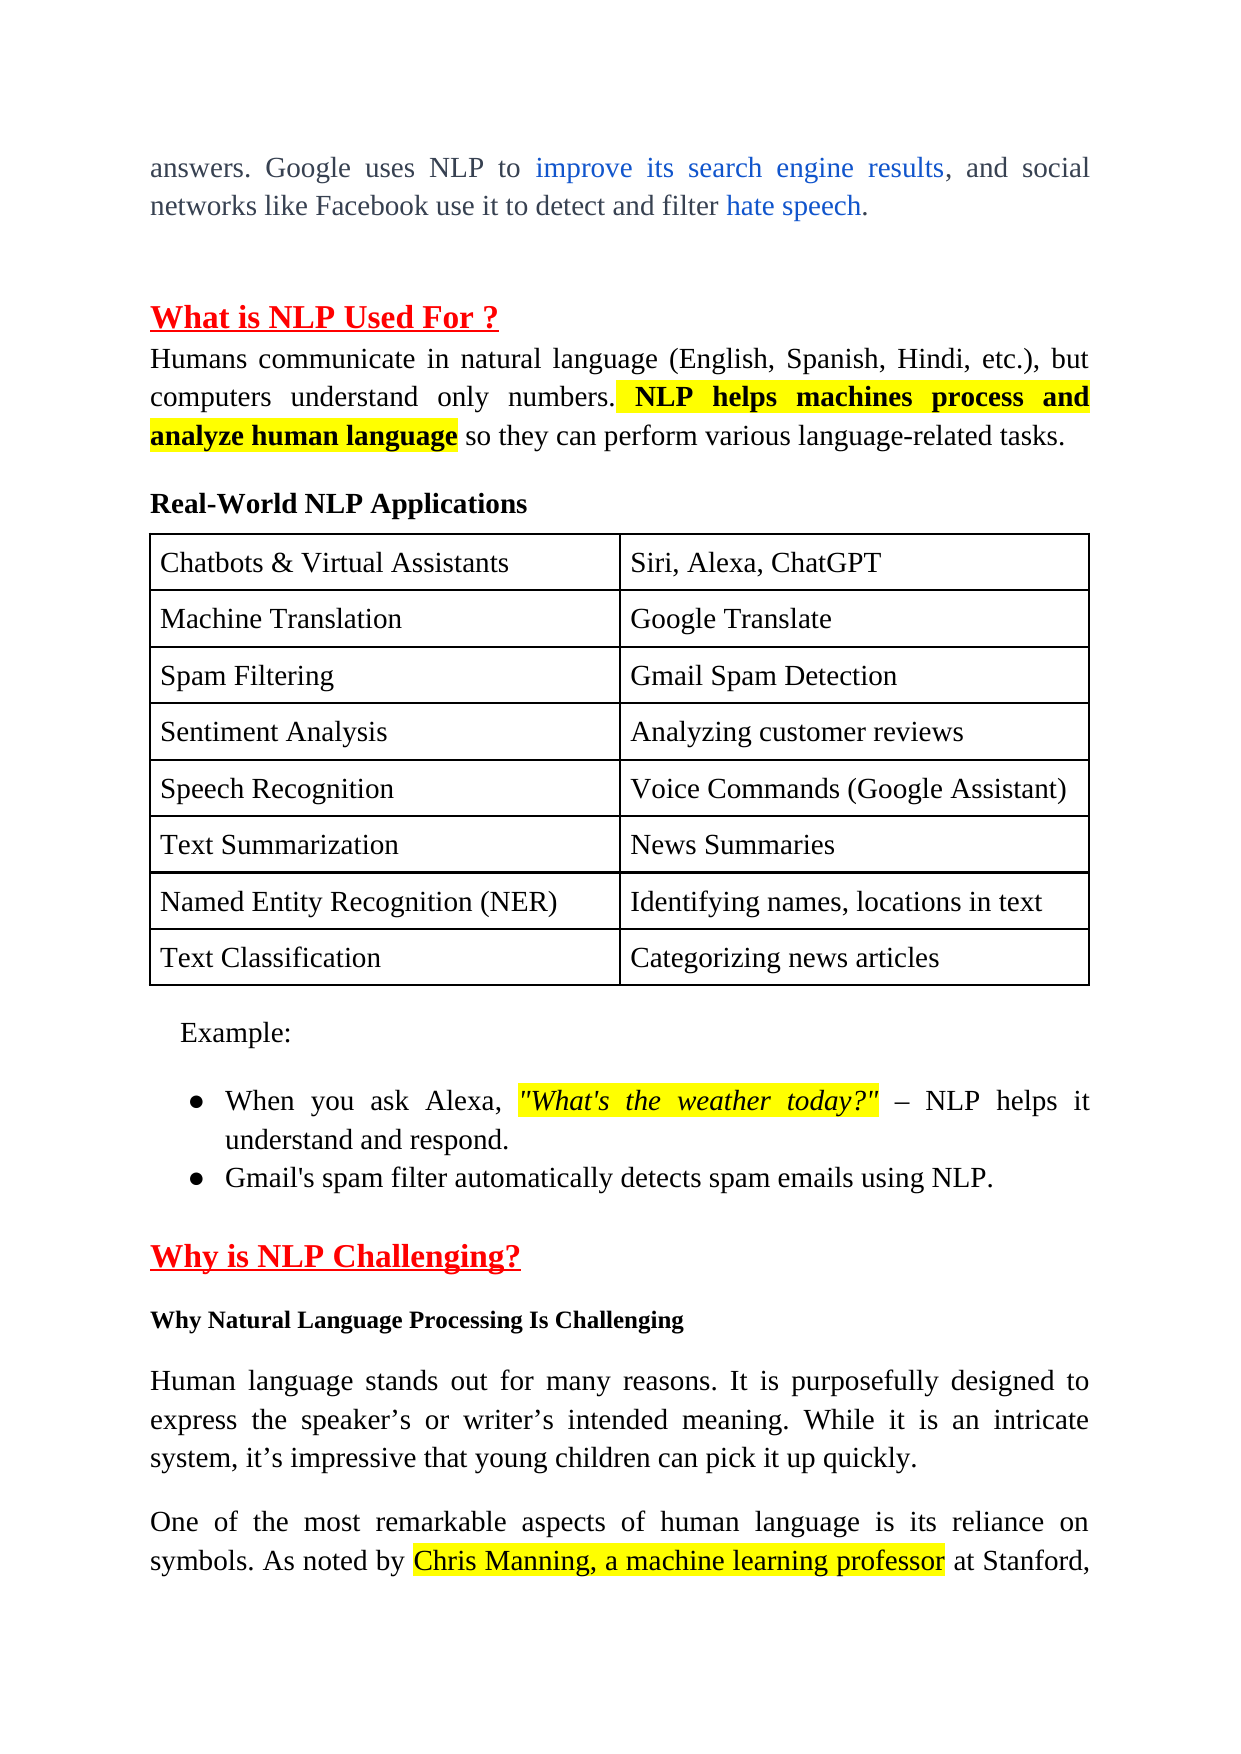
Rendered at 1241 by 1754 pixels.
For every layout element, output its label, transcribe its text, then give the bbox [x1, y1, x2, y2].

text Human language stands out for many reasons. It is purposefully designed to express the speaker’s or writer’s intended meaning. While it is an intricate system, it’s impressive that young children can pick it up quickly. [150, 1363, 1090, 1474]
table_cell Spam Filtering [151, 648, 619, 702]
subtitle Gmail's spam filter automatically detects spam emails using NLP. [187, 1160, 1090, 1194]
table_cell News Summaries [621, 817, 1088, 871]
table_cell Named Entity Recognition (NER) [151, 874, 619, 928]
table_header Chatbots & Virtual Assistants [151, 535, 619, 589]
table_cell Machine Translation [151, 591, 619, 646]
table_cell Voice Commands (Google Assistant) [621, 761, 1088, 815]
subtitle 🔹 Example: [150, 1016, 1090, 1049]
text What is NLP Used For ? [150, 297, 1090, 335]
subtitle Real-World NLP Applications [150, 486, 1090, 519]
table_cell Speech Recognition [151, 761, 619, 815]
table_cell Identifying names, locations in text [621, 874, 1088, 928]
text Humans communicate in natural language (English, Spanish, Hindi, etc.), but computers understand only numbers. NLP helps machines process and analyze human language so they can perform various language-related tasks. [150, 341, 1090, 452]
table_cell Text Classification [151, 930, 619, 984]
table_cell Google Translate [621, 591, 1088, 646]
text Why Natural Language Processing Is Challenging [150, 1305, 1090, 1334]
subtitle Why is NLP Challenging? [150, 1236, 1090, 1275]
table_cell Analyzing customer reviews [621, 704, 1088, 758]
table_cell Categorizing news articles [621, 930, 1088, 984]
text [150, 150, 1090, 222]
table_cell Gmail Spam Detection [621, 648, 1088, 702]
table_header Siri, Alexa, ChatGPT [621, 535, 1088, 589]
table_cell Text Summarization [151, 817, 619, 871]
subtitle When you ask Alexa, "What's the weather today?" – NLP helps it understand and respond. [187, 1083, 1090, 1155]
table_cell Sentiment Analysis [151, 704, 619, 758]
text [150, 1504, 1090, 1576]
